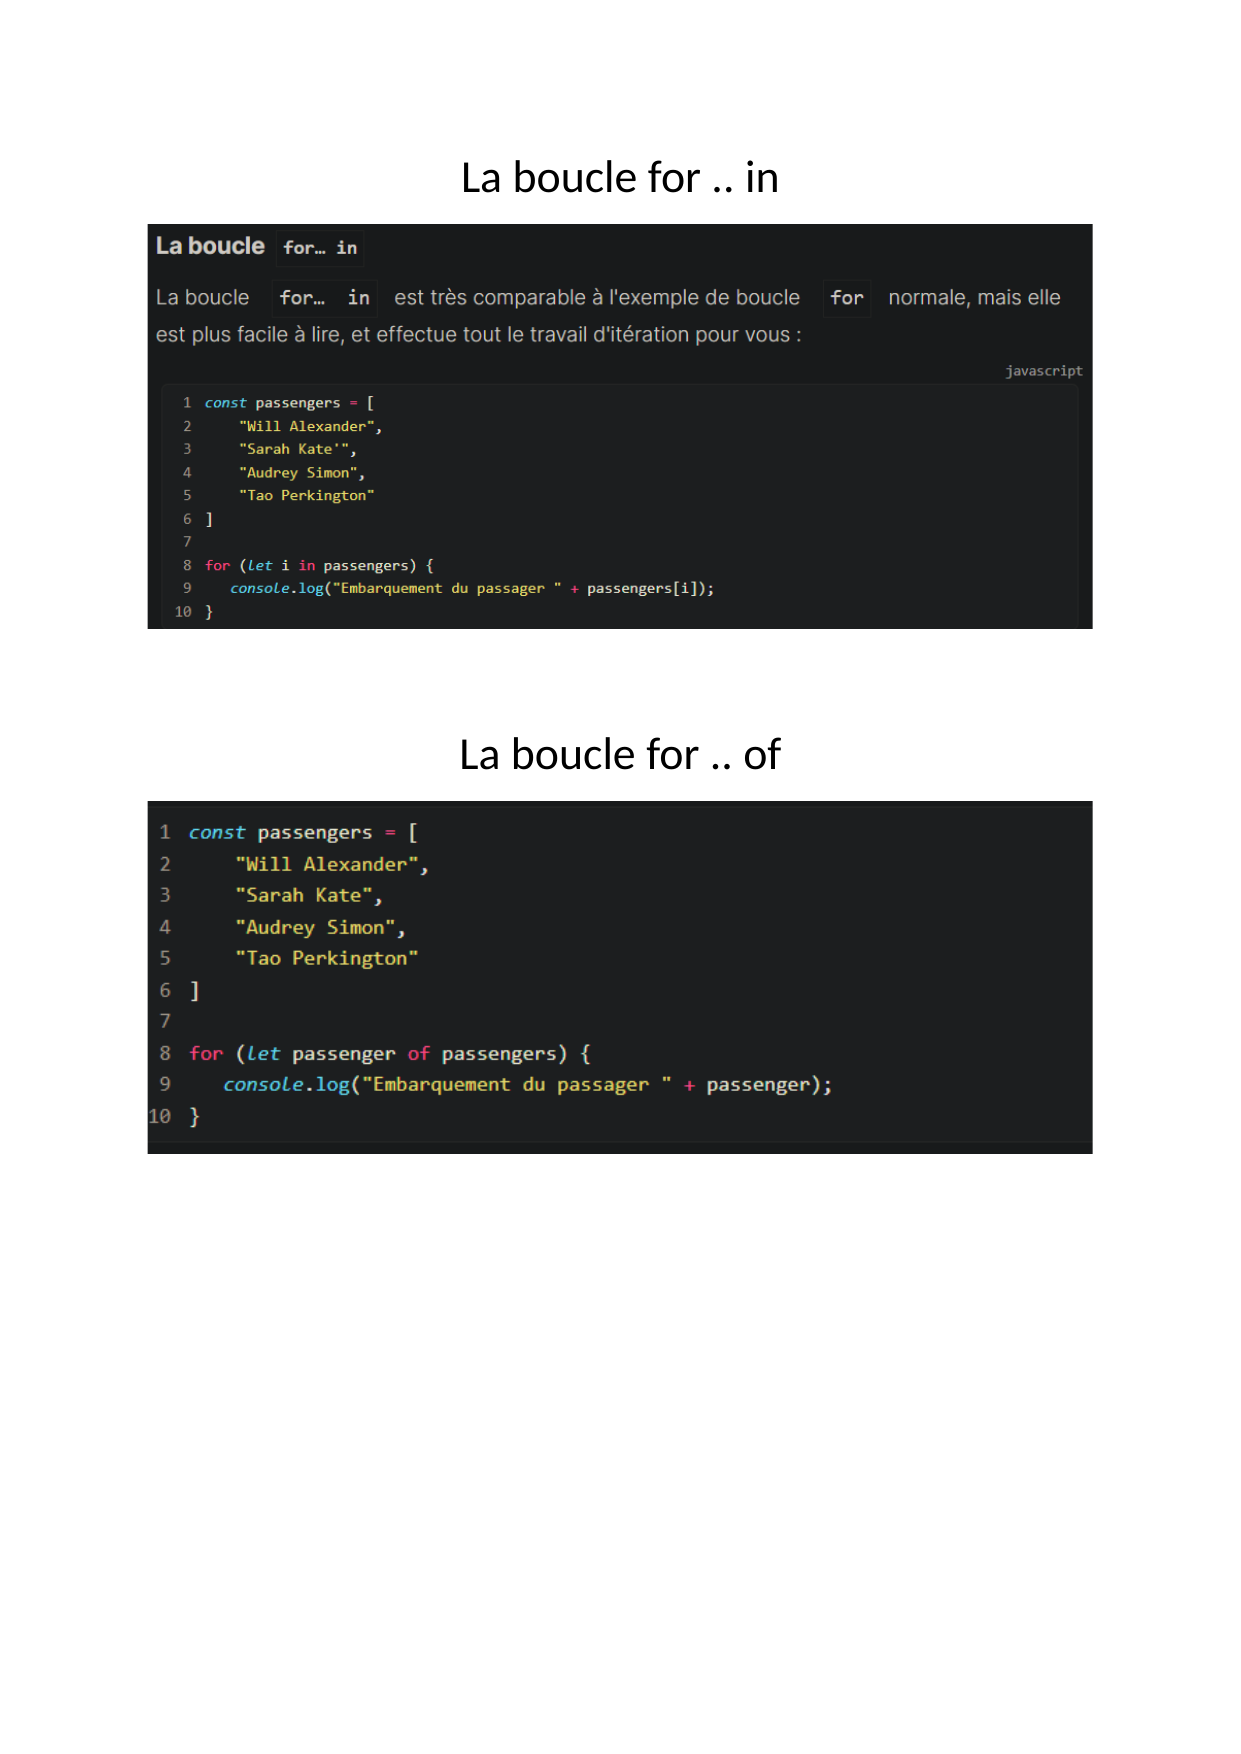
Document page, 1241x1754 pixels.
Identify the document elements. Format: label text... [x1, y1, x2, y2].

text La boucle for .. in [148, 148, 1093, 203]
picture [147, 224, 1093, 629]
text La boucle for .. of [148, 725, 1093, 781]
picture [147, 801, 1093, 1154]
